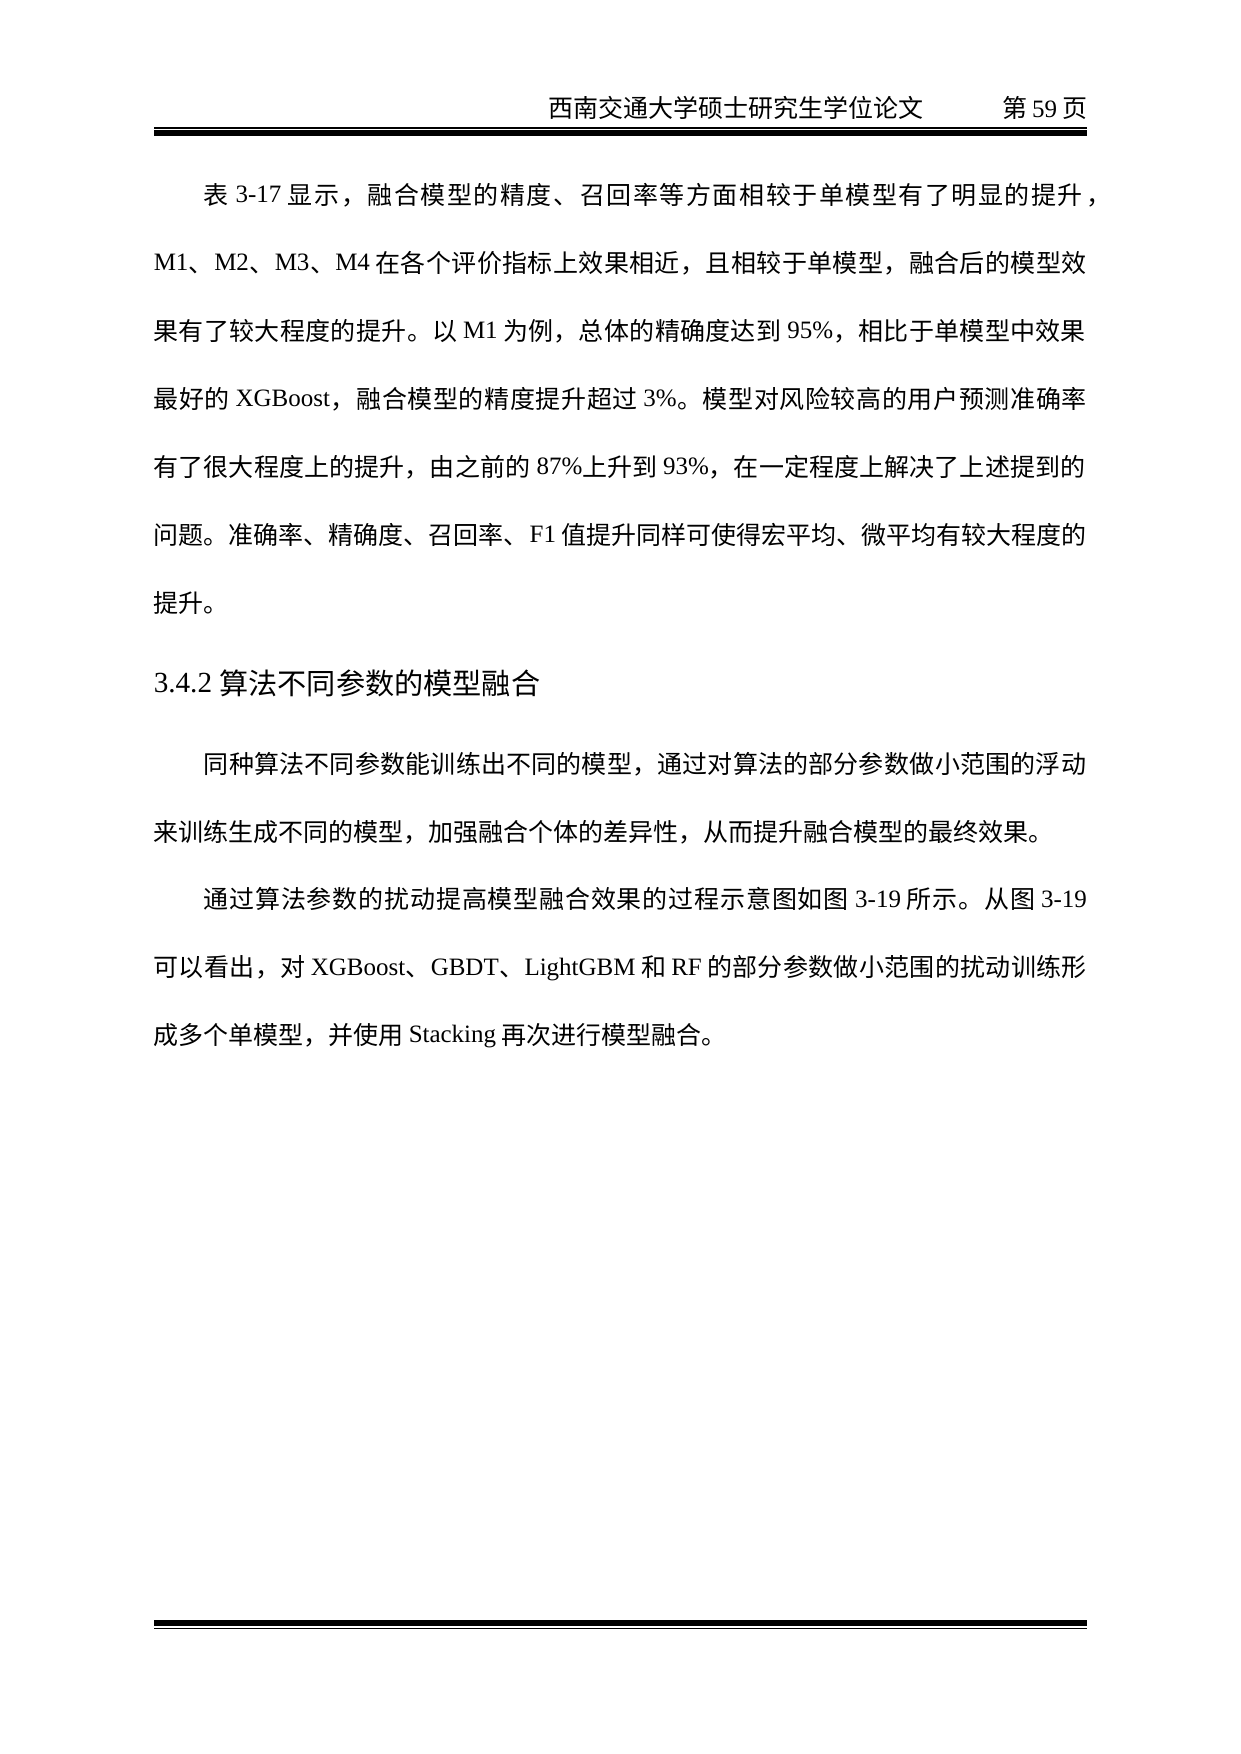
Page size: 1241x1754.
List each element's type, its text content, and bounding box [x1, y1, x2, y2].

title 表3-17显示，融合模型的精度、召回率等方面相较于单模型有了明显的提升，M1、M2、M3、M4在各个评价指标上效果相近，且相较于单模型，融合后的模型效果有了较大程度的提升。以M1为例，总体的精确度达到95%，相比于单模型中效果最好的XGBoost，融合模型的精度提升超过3%。模型对风险较高的用户预测准确率有了很大程度上的提升，由之前的87%上升到93%，在一定程度上解决了上述提到的问题。准确率、精确度、召回率、F1值提升同样可使得宏平均、微平均有较大程度的提升。 [153, 160, 1087, 635]
title 3.4.2 算法不同参数的模型融合 [153, 648, 1087, 716]
title 同种算法不同参数能训练出不同的模型，通过对算法的部分参数做小范围的浮动来训练生成不同的模型，加强融合个体的差异性，从而提升融合模型的最终效果。 [153, 728, 1087, 864]
title 通过算法参数的扰动提高模型融合效果的过程示意图如图3-19所示。从图3-19可以看出，对XGBoost、GBDT、LightGBM和RF的部分参数做小范围的扰动训练形成多个单模型，并使用Stacking再次进行模型融合。 [153, 864, 1087, 1068]
